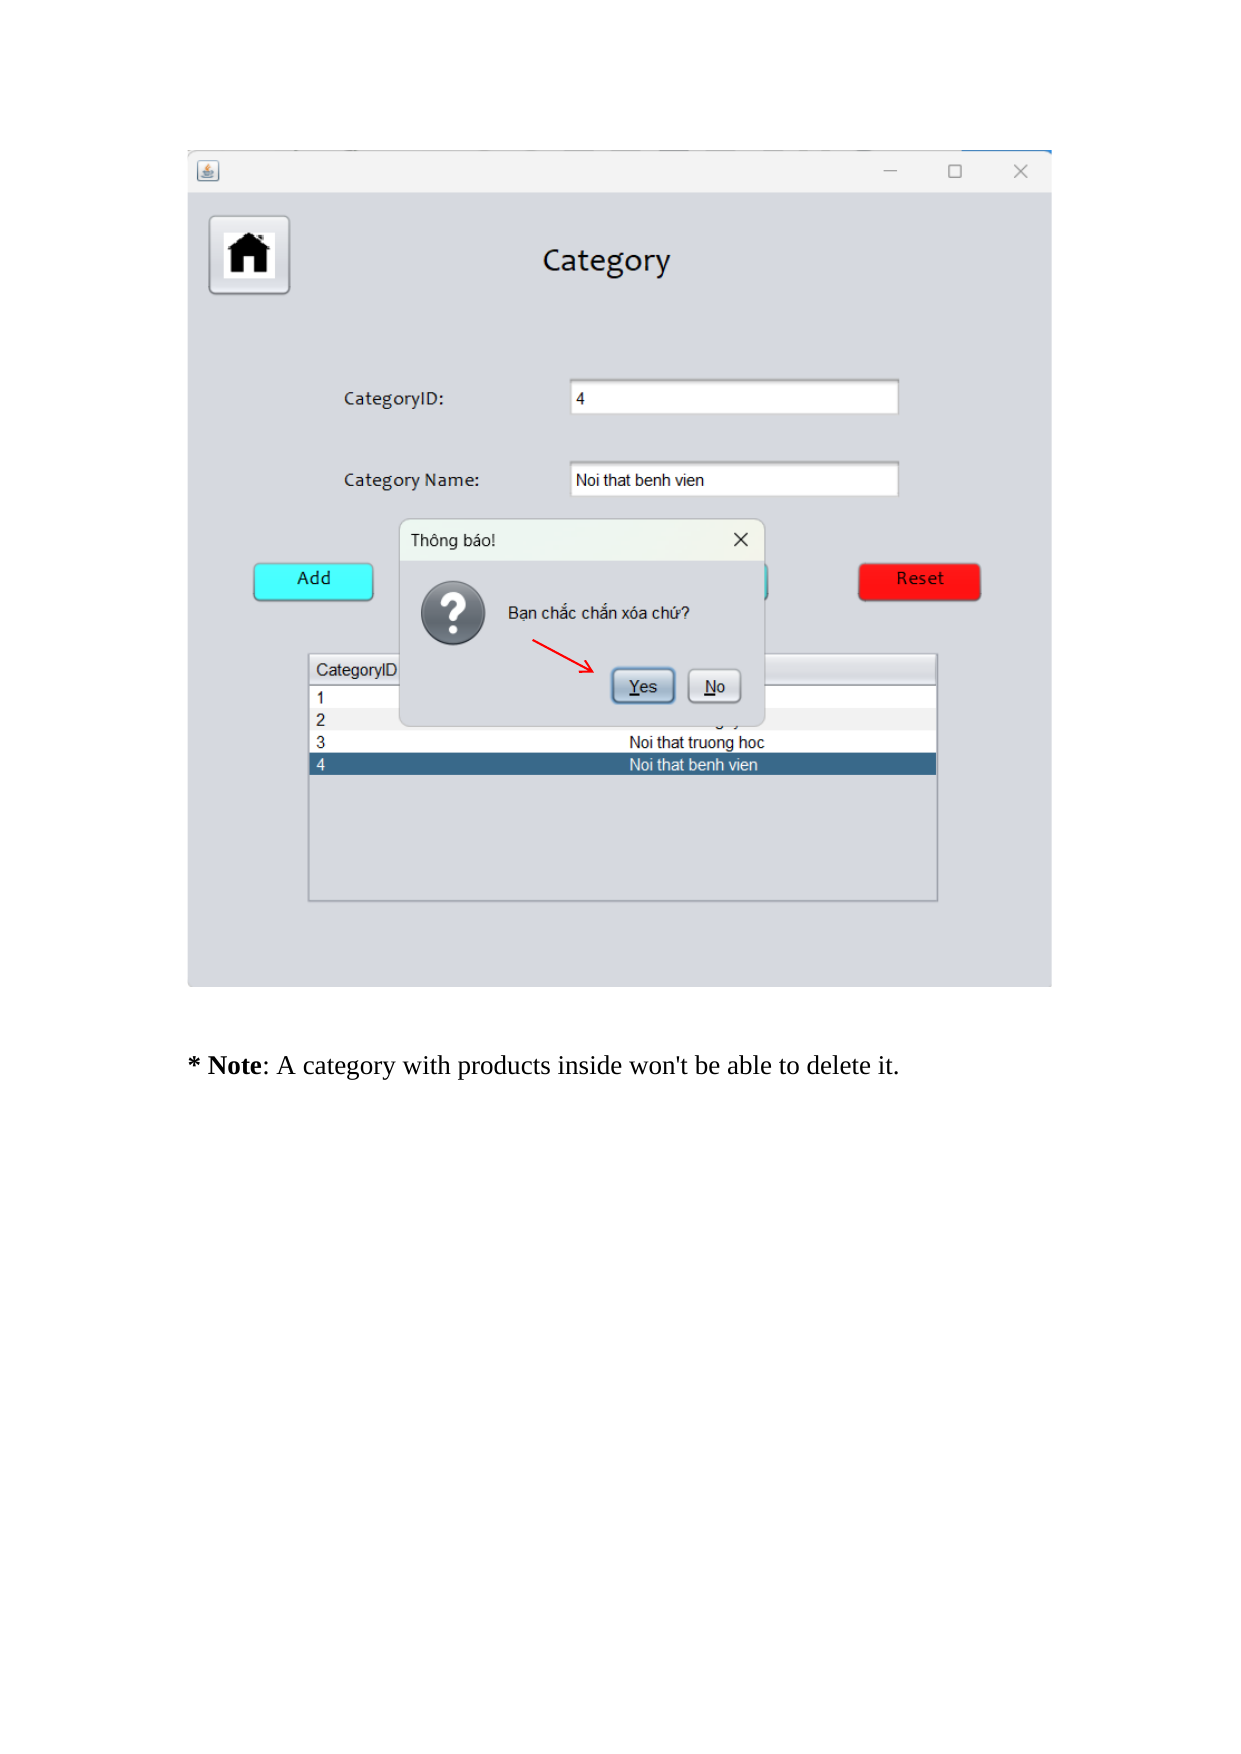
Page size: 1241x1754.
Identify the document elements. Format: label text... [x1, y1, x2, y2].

picture [187, 150, 1052, 987]
text * Note: A category with products inside won't be able to delete it. [187, 1049, 1053, 1080]
